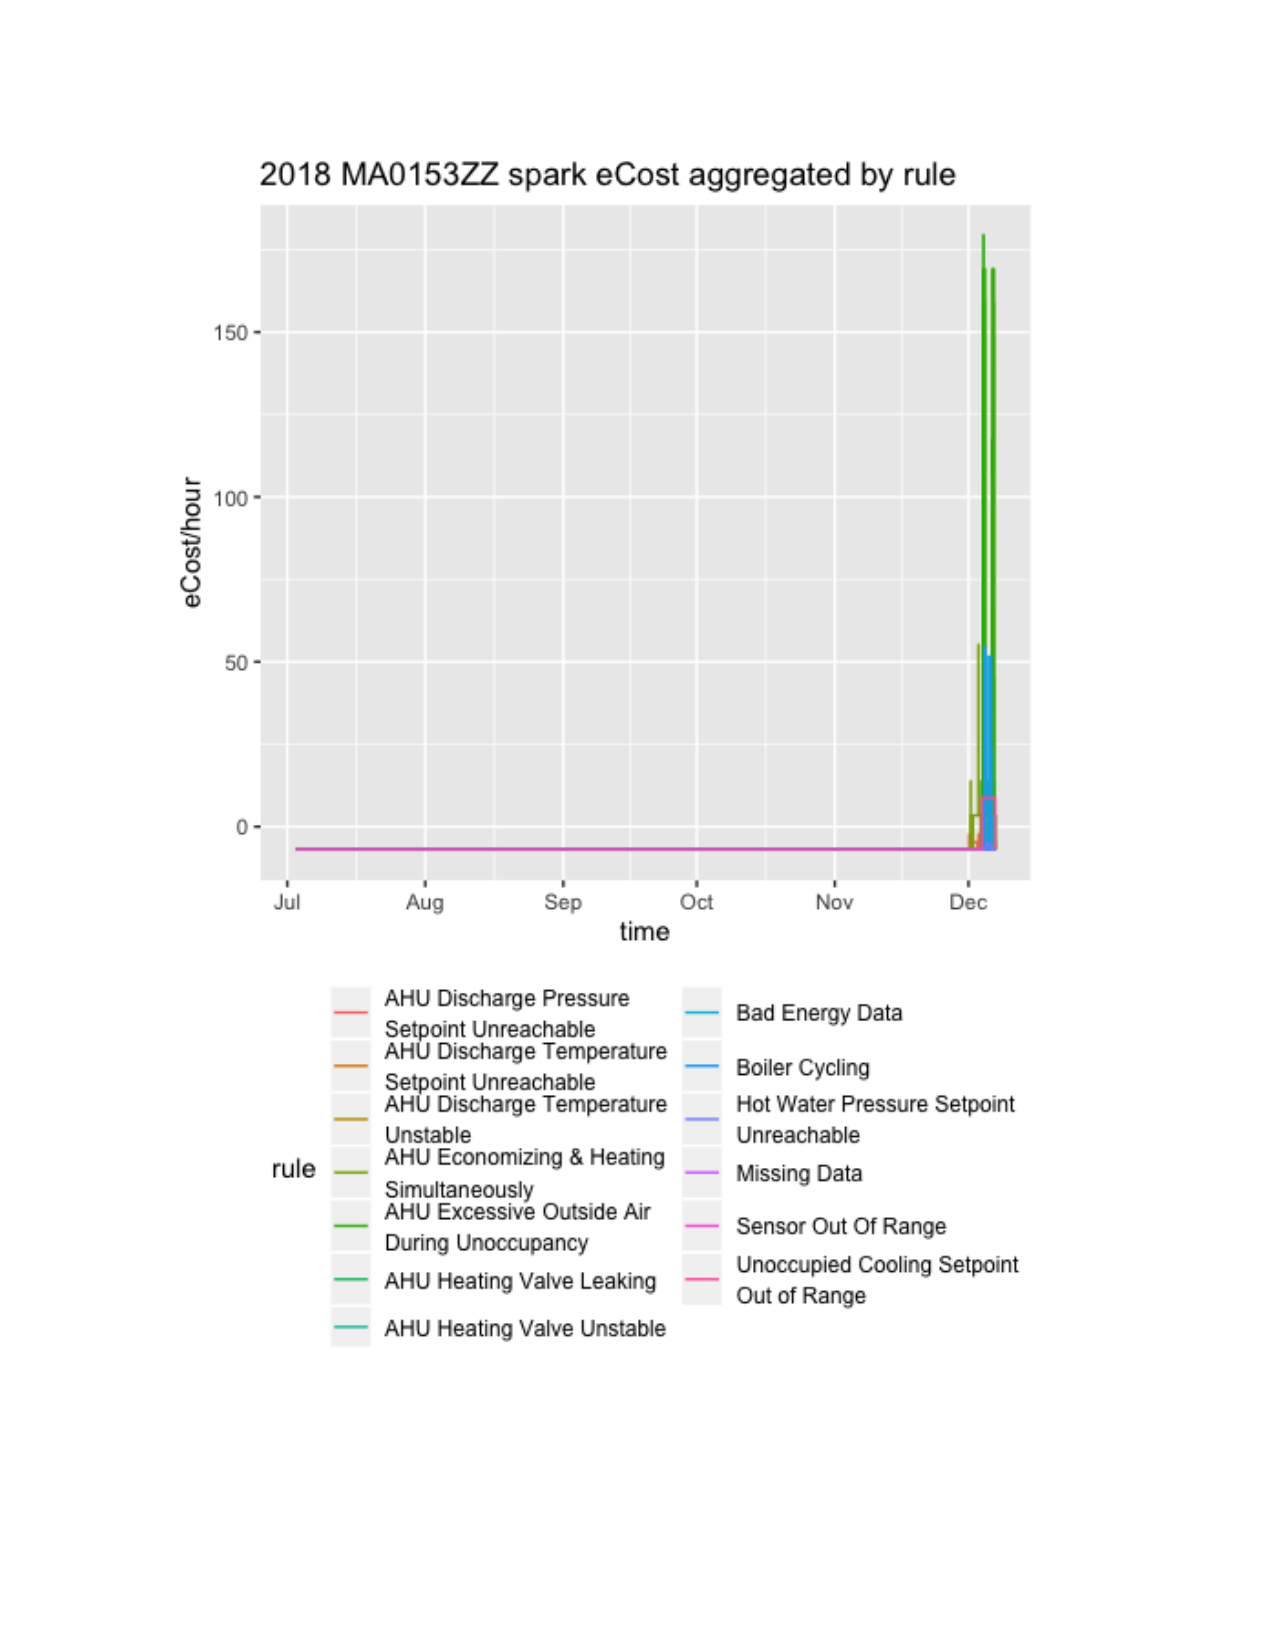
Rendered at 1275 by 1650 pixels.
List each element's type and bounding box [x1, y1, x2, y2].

picture [168, 150, 1044, 1375]
